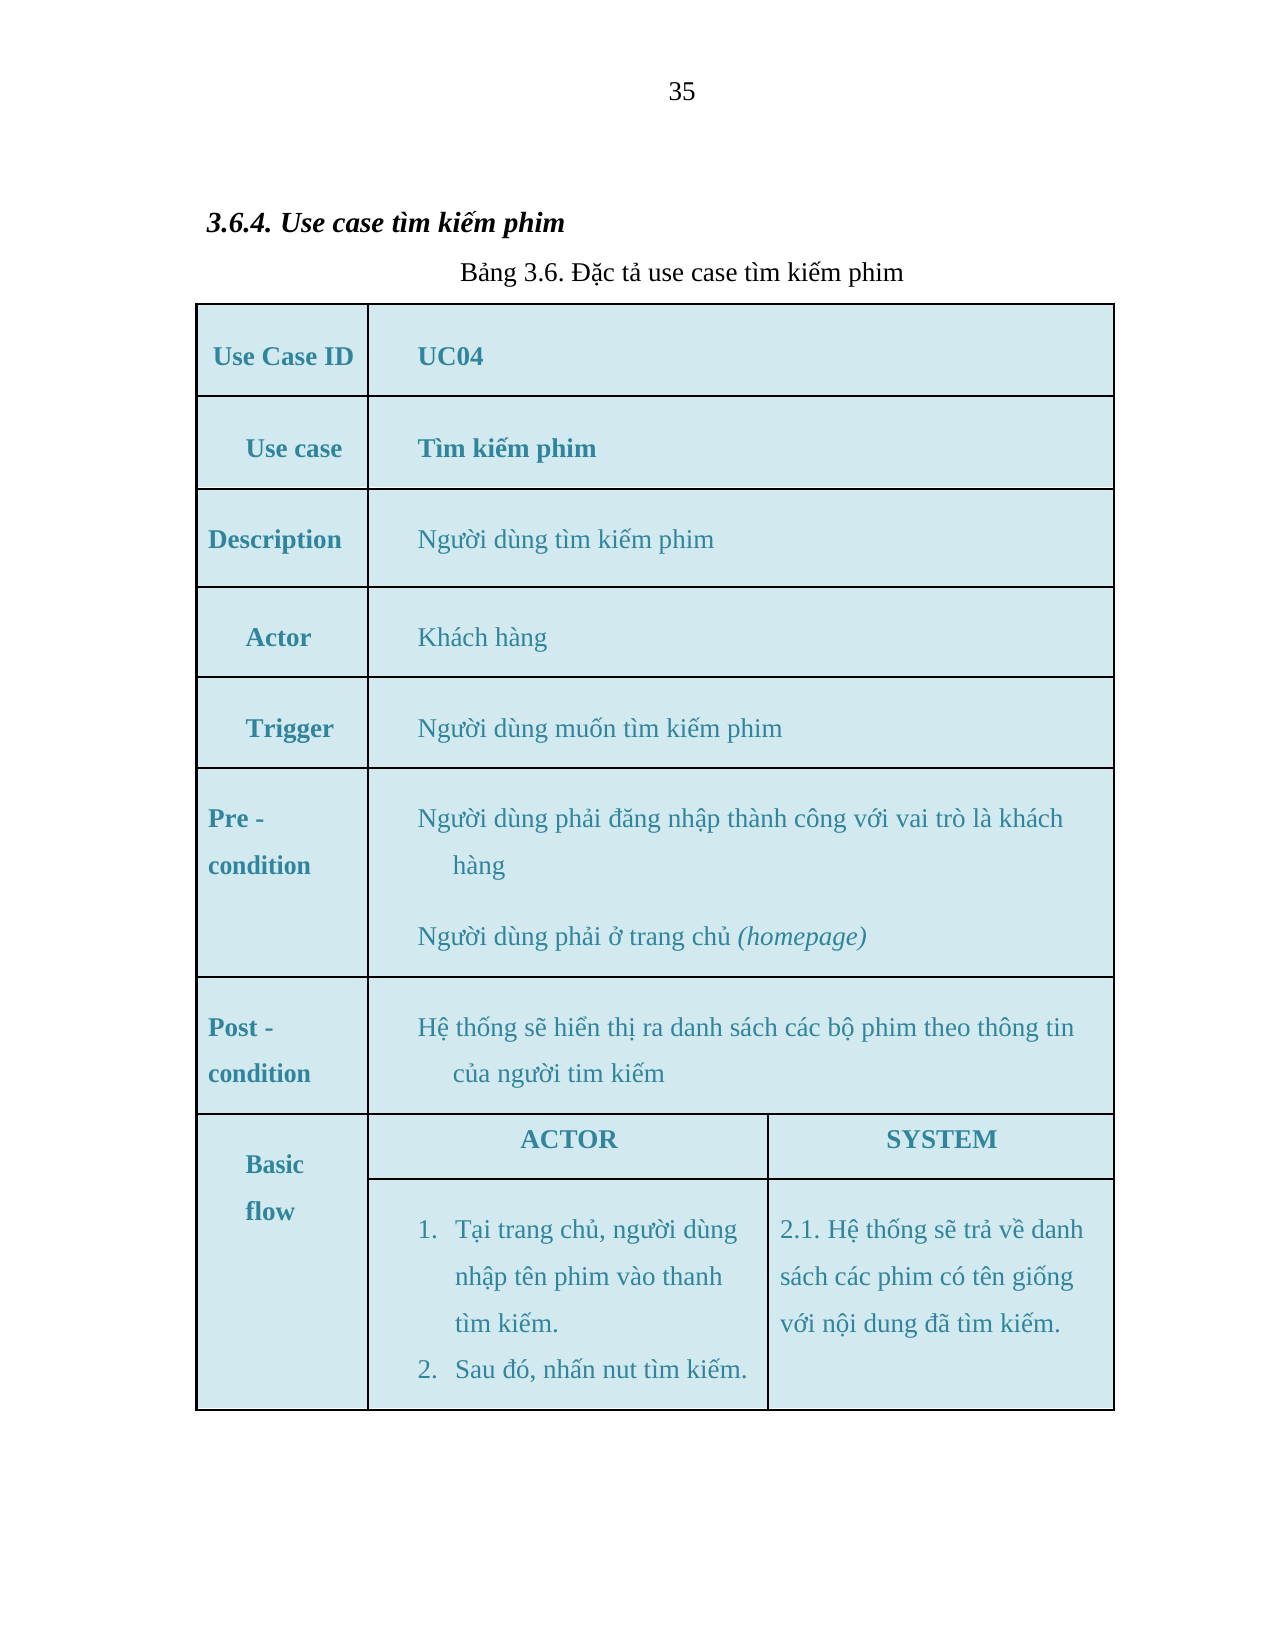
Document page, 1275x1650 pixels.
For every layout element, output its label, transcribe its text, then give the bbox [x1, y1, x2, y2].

subtitle Use case tìm kiếm phim [207, 205, 1179, 239]
table_cell Use case [198, 397, 367, 487]
table_cell Người dùng phải đăng nhập thành công với vai trò là khách hàng Người dùng phải ở trang chủ (homepage) [369, 769, 1113, 976]
table_header UC04 [369, 305, 1113, 395]
table_cell Trigger [198, 678, 367, 767]
table_cell Actor [198, 588, 367, 676]
text Bảng 3.6. Đặc tả use case tìm kiếm phim [286, 256, 1078, 287]
table_cell 2.1. Hệ thống sẽ trả về danh sách các phim có tên giống với nội dung đã tìm kiếm. [769, 1180, 1113, 1408]
table_cell Người dùng muốn tìm kiếm phim [369, 678, 1113, 767]
table_cell Description [198, 490, 367, 586]
table_cell ACTOR [369, 1115, 767, 1178]
table_cell Hệ thống sẽ hiển thị ra danh sách các bộ phim theo thông tin của người tim kiếm [369, 978, 1113, 1113]
table_cell Tìm kiếm phim [369, 397, 1113, 487]
table_cell Tại trang chủ, người dùng nhập tên phim vào thanh tìm kiếm. Sau đó, nhấn nut tìm kiếm. [369, 1180, 767, 1408]
table_cell Post - condition [198, 978, 367, 1113]
table_cell Basic flow [198, 1115, 367, 1408]
table_cell Pre - condition [198, 769, 367, 976]
table_cell Người dùng tìm kiếm phim [369, 490, 1113, 586]
table_header Use Case ID [198, 305, 367, 395]
table_cell Khách hàng [369, 588, 1113, 676]
table_cell SYSTEM [769, 1115, 1113, 1178]
